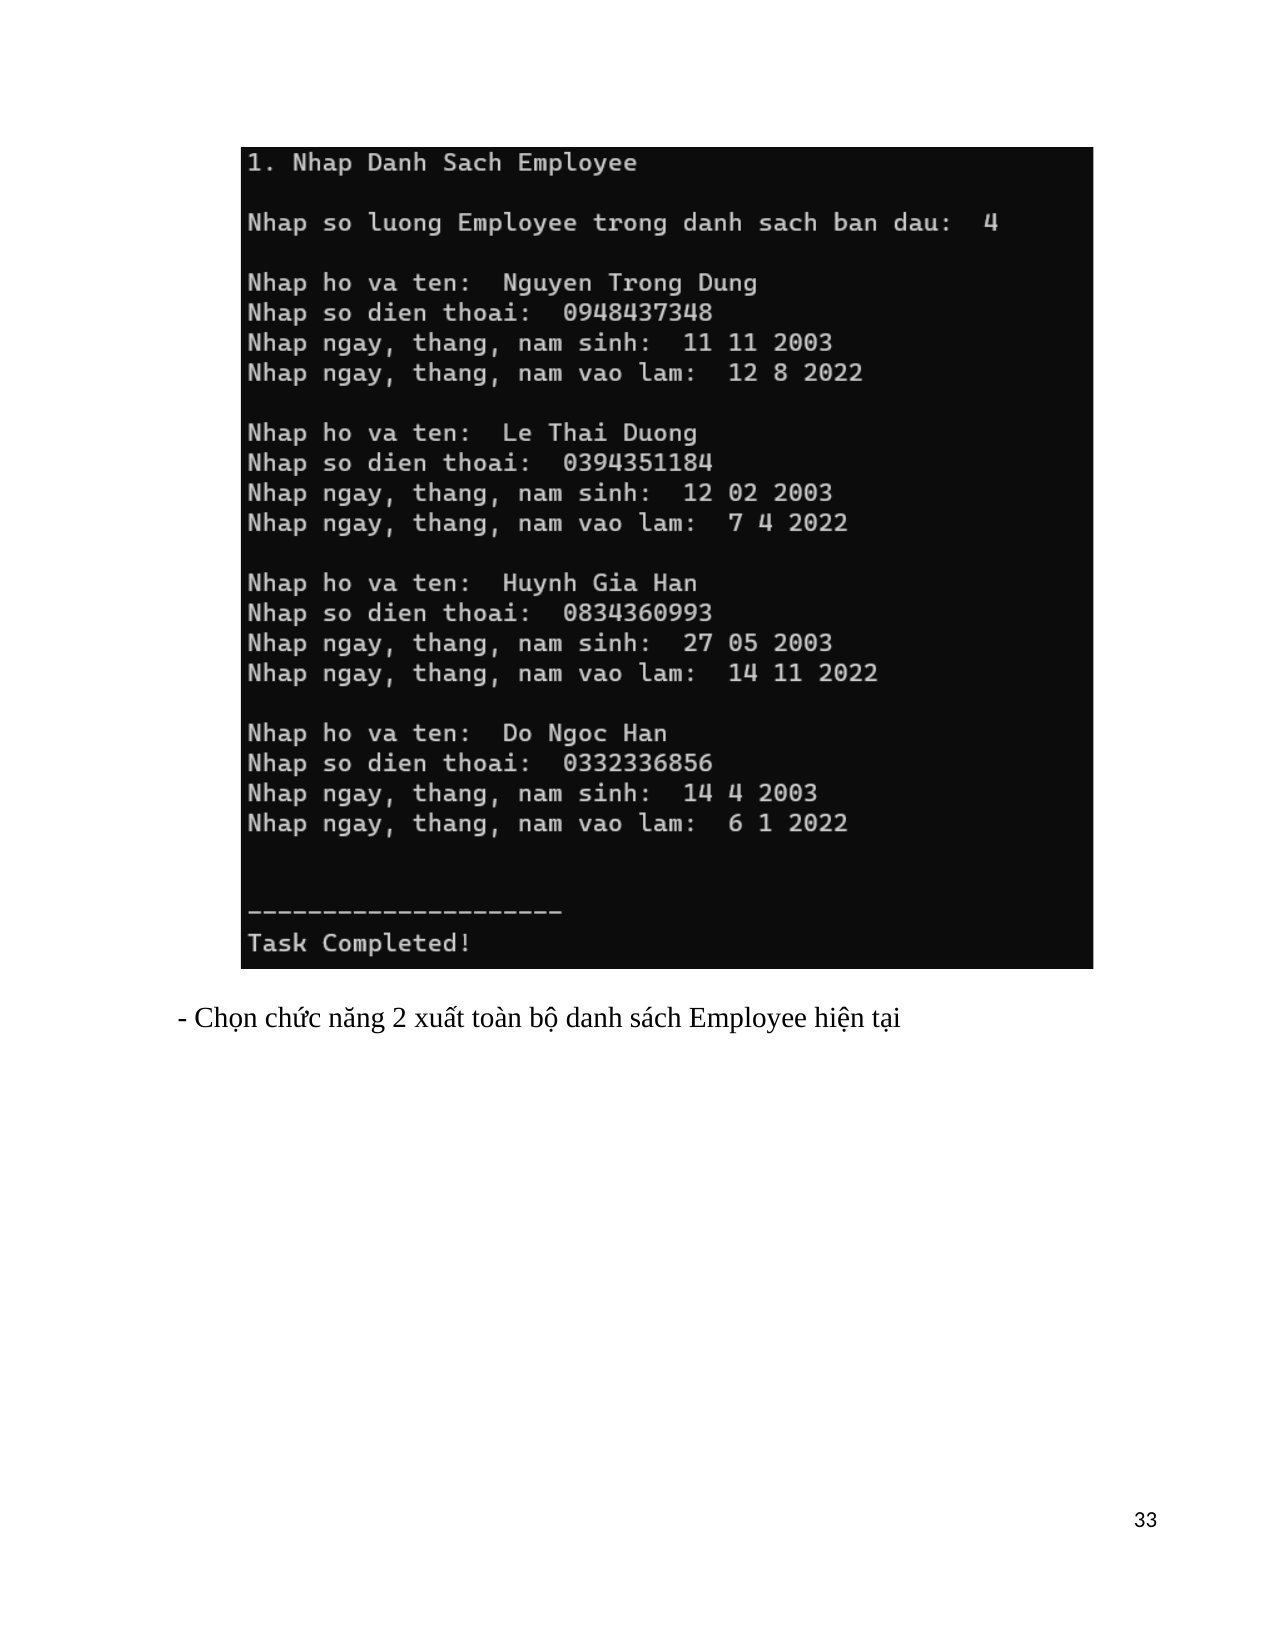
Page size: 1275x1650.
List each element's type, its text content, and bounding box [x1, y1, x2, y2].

picture [240, 147, 1094, 969]
text - Chọn chức năng 2 xuất toàn bộ danh sách Employee hiện tại [177, 1000, 1157, 1033]
